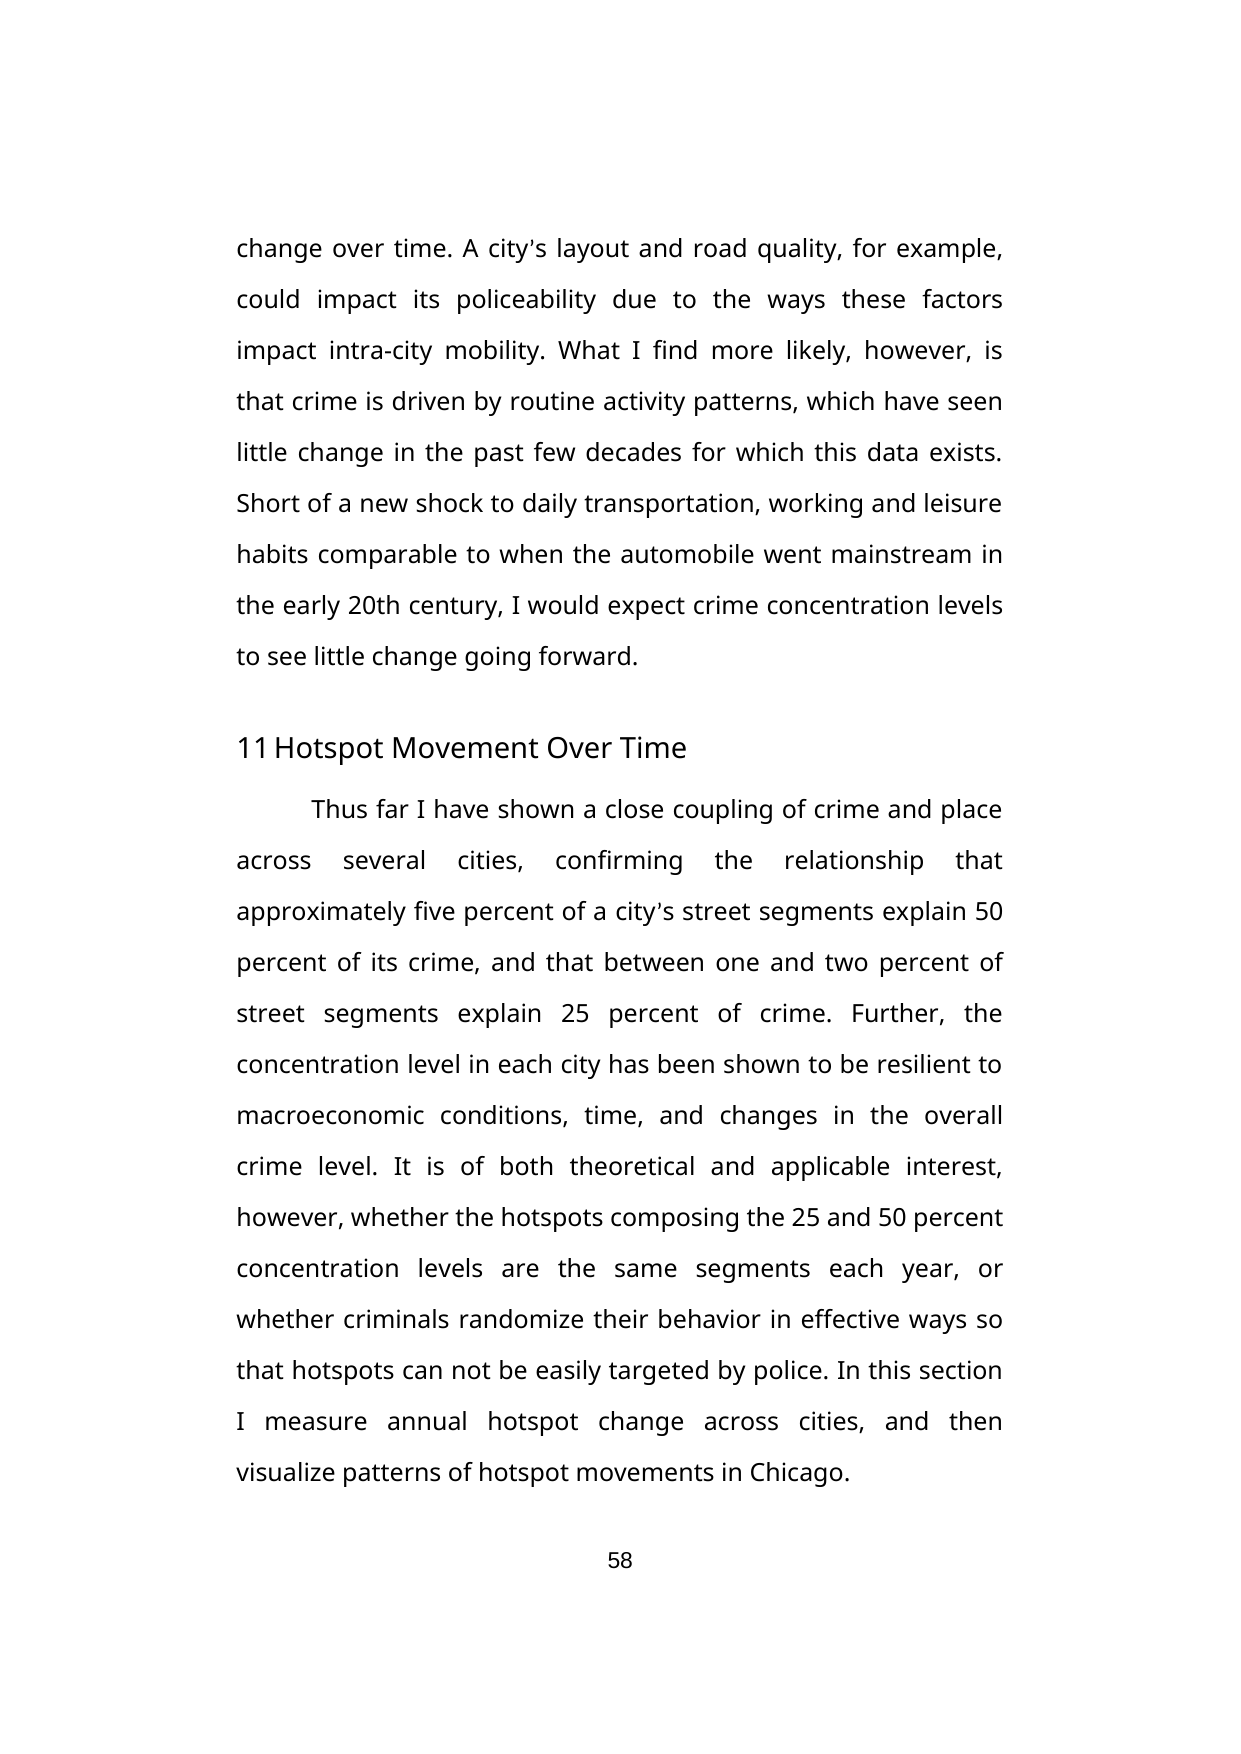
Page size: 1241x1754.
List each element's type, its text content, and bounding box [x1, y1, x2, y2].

text Thus far I have shown a close coupling of crime and place across several cities, confirming the relationship that approximately five percent of a city’s street segments explain 50 percent of its crime, and that between one and two percent of street segments explain 25 percent of crime. Further, the concentration level in each city has been shown to be resilient to macroeconomic conditions, time, and changes in the overall crime level. It is of both theoretical and applicable interest, however, whether the hotspots composing the 25 and 50 percent concentration levels are the same segments each year, or whether criminals randomize their behavior in effective ways so that hotspots can not be easily targeted by police. In this section I measure annual hotspot change across cities, and then visualize patterns of hotspot movements in Chicago. [236, 792, 1004, 1489]
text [236, 230, 1004, 673]
subtitle Hotspot Movement Over Time [236, 727, 1004, 767]
